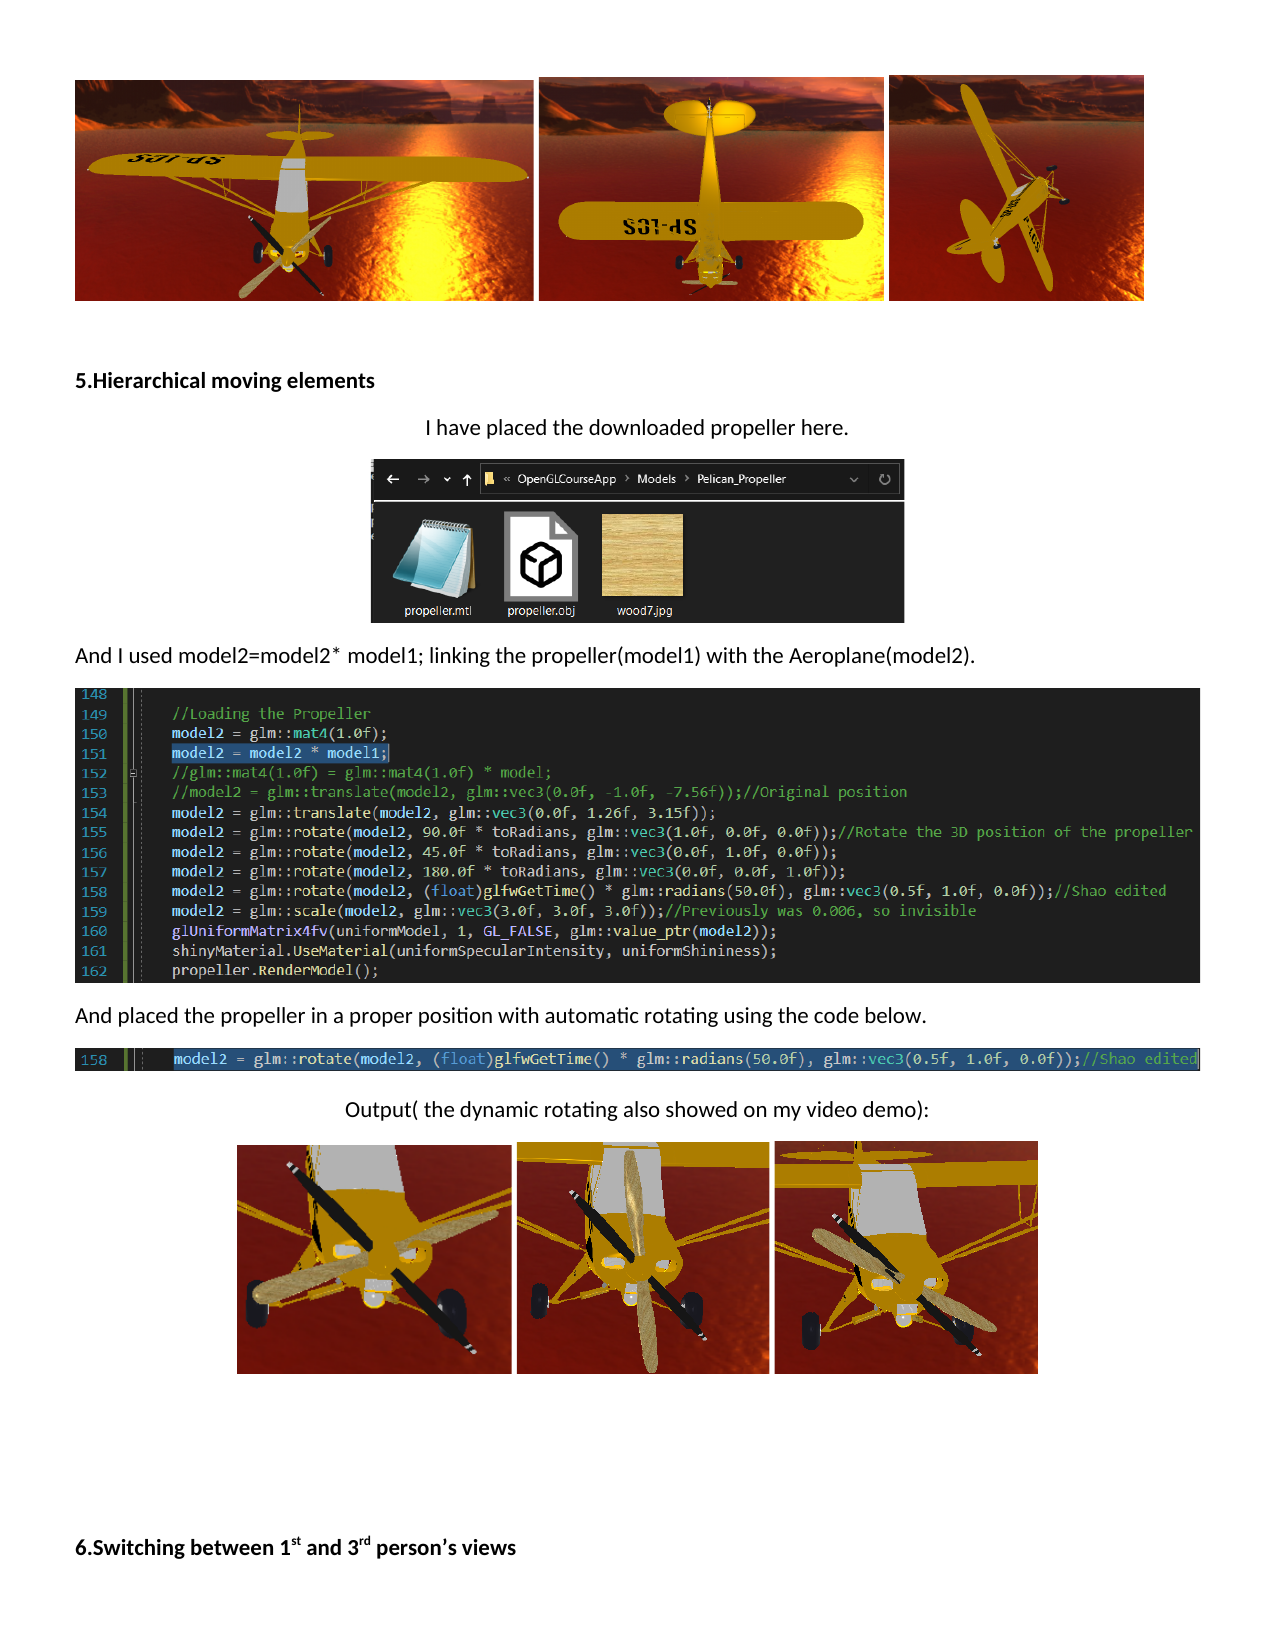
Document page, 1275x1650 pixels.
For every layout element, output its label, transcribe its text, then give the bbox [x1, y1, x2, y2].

text Output( the dynamic rotating also showed on my video demo): [75, 1095, 1200, 1123]
picture [538, 77, 884, 301]
picture [516, 1142, 770, 1374]
picture [237, 1145, 512, 1374]
text 5.Hierarchical moving elements [75, 366, 1200, 394]
picture [75, 80, 534, 301]
text And placed the propeller in a proper position with automatic rotating using the code below. [75, 1001, 1200, 1029]
text I have placed the downloaded propeller here. [75, 413, 1200, 441]
picture [370, 459, 905, 623]
picture [75, 688, 1200, 983]
text And I used model2=model2* model1; linking the propeller(model1) with the Aeroplane(model2). [75, 641, 1200, 669]
picture [889, 75, 1144, 301]
picture [774, 1141, 1038, 1374]
picture [75, 1048, 1200, 1071]
text 6.Switching between 1st and 3rd person’s views [75, 1533, 1200, 1561]
